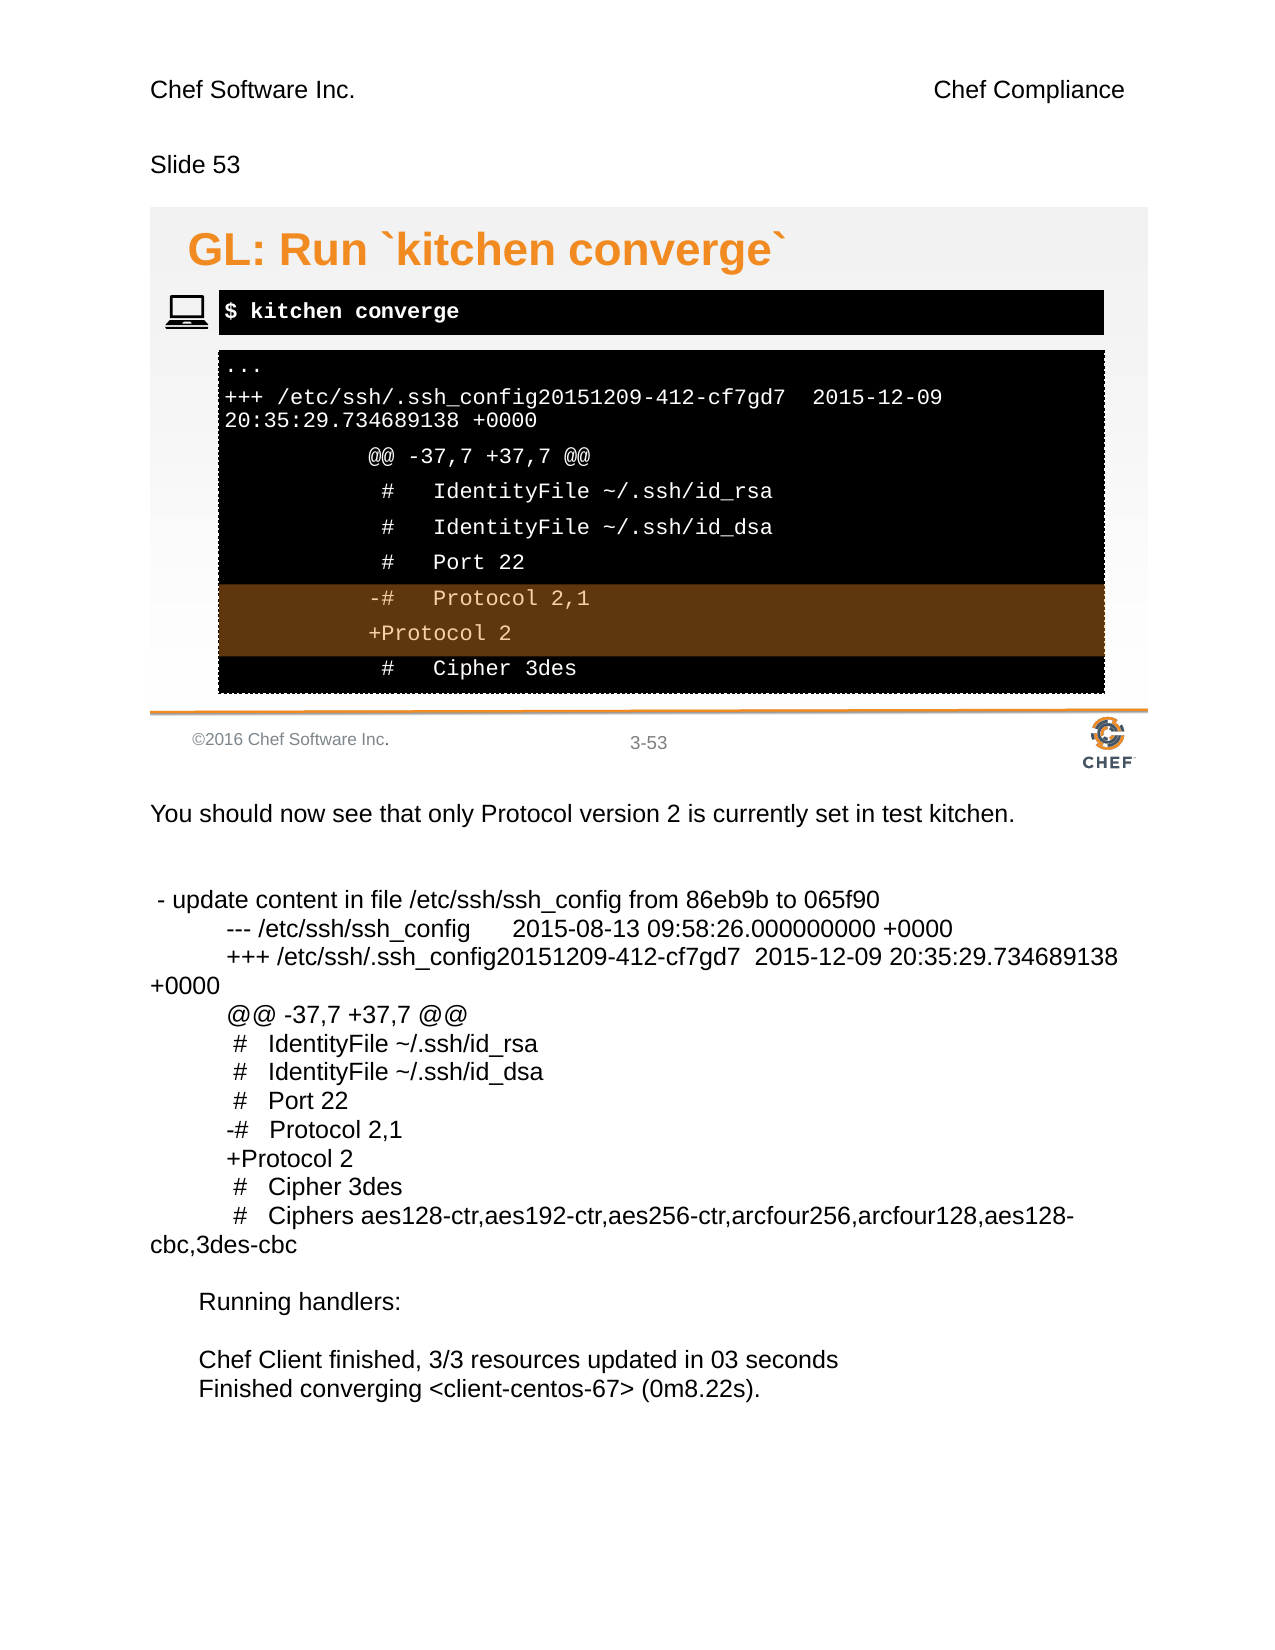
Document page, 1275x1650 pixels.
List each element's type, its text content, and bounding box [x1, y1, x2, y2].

text Chef Client finished, 3/3 resources updated in 03 seconds [150, 1345, 1125, 1373]
text -# Protocol 2,1 [150, 1115, 1125, 1143]
text - update content in file /etc/ssh/ssh_config from 86eb9b to 065f90 [150, 885, 1125, 913]
text # IdentityFile ~/.ssh/id_rsa [150, 1028, 1125, 1057]
text @@ -37,7 +37,7 @@ [150, 1000, 1125, 1028]
text # IdentityFile ~/.ssh/id_dsa [150, 1057, 1125, 1086]
text +++ /etc/ssh/.ssh_config20151209-412-cf7gd7 2015-12-09 20:35:29.734689138 +0000 [150, 942, 1125, 1000]
text --- /etc/ssh/ssh_config 2015-08-13 09:58:26.000000000 +0000 [150, 913, 1125, 942]
text # Cipher 3des [150, 1172, 1125, 1201]
text Slide 53 [150, 150, 1125, 179]
text Finished converging <client-centos-67> (0m8.22s). [150, 1373, 1125, 1402]
text # Ciphers aes128-ctr,aes192-ctr,aes256-ctr,arcfour256,arcfour128,aes128-cbc,3des-cbc [150, 1201, 1125, 1258]
text +Protocol 2 [150, 1143, 1125, 1172]
text Running handlers: [150, 1287, 1125, 1316]
text # Port 22 [150, 1086, 1125, 1115]
text You should now see that only Protocol version 2 is currently set in test kitchen. [150, 798, 1125, 827]
